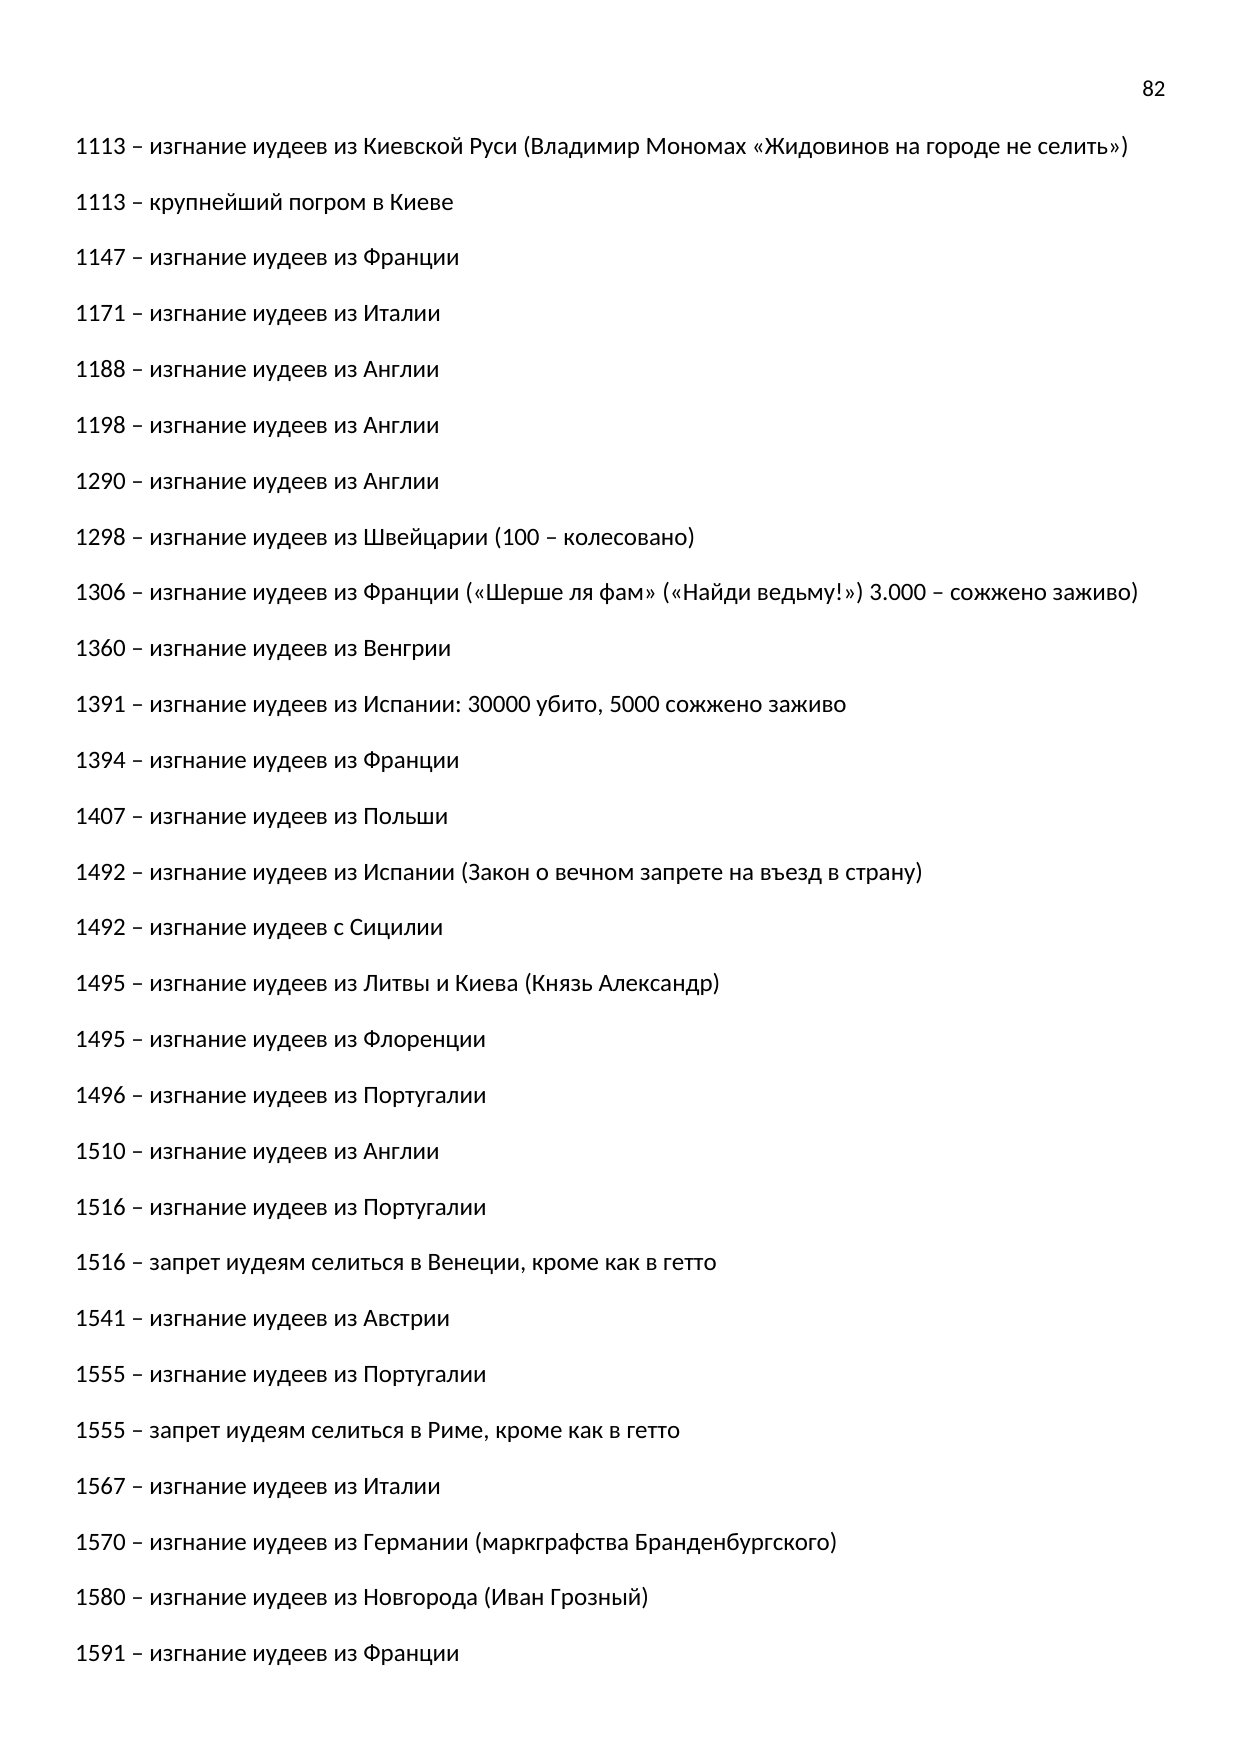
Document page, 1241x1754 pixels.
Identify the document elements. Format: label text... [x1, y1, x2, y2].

text 1394 – изгнание иудеев из Франции [75, 744, 1165, 774]
text 1298 – изгнание иудеев из Швейцарии (100 – колесовано) [75, 521, 1165, 551]
text 1580 – изгнание иудеев из Новгорода (Иван Грозный) [75, 1581, 1165, 1612]
text 1516 – изгнание иудеев из Португалии [75, 1191, 1165, 1221]
text 1516 – запрет иудеям селиться в Венеции, кроме как в гетто [75, 1246, 1165, 1277]
text 1570 – изгнание иудеев из Германии (маркграфства Бранденбургского) [75, 1526, 1165, 1556]
text 1113 – крупнейший погром в Киеве [75, 186, 1165, 216]
text 1510 – изгнание иудеев из Англии [75, 1135, 1165, 1165]
text 1541 – изгнание иудеев из Австрии [75, 1302, 1165, 1333]
text 1147 – изгнание иудеев из Франции [75, 241, 1165, 272]
text 1492 – изгнание иудеев из Испании (Закон о вечном запрете на въезд в страну) [75, 856, 1165, 886]
text 1188 – изгнание иудеев из Англии [75, 353, 1165, 384]
text 1495 – изгнание иудеев из Флоренции [75, 1023, 1165, 1054]
text 1492 – изгнание иудеев с Сицилии [75, 911, 1165, 942]
text 1555 – запрет иудеям селиться в Риме, кроме как в гетто [75, 1414, 1165, 1444]
text 1306 – изгнание иудеев из Франции («Шерше ля фам» («Найди ведьму!») 3.000 – сожжено заживо) [75, 576, 1165, 607]
text 1198 – изгнание иудеев из Англии [75, 409, 1165, 439]
text 1567 – изгнание иудеев из Италии [75, 1470, 1165, 1500]
text 1591 – изгнание иудеев из Франции [75, 1637, 1165, 1668]
text 1555 – изгнание иудеев из Португалии [75, 1358, 1165, 1389]
text 1496 – изгнание иудеев из Португалии [75, 1079, 1165, 1109]
text 1495 – изгнание иудеев из Литвы и Киева (Князь Александр) [75, 967, 1165, 998]
text 1171 – изгнание иудеев из Италии [75, 297, 1165, 328]
text 1391 – изгнание иудеев из Испании: 30000 убито, 5000 сожжено заживо [75, 688, 1165, 719]
text 1360 – изгнание иудеев из Венгрии [75, 632, 1165, 663]
text 1407 – изгнание иудеев из Польши [75, 800, 1165, 830]
text 1113 – изгнание иудеев из Киевской Руси (Владимир Мономах «Жидовинов на городе не селить») [75, 130, 1165, 160]
text 1290 – изгнание иудеев из Англии [75, 465, 1165, 495]
